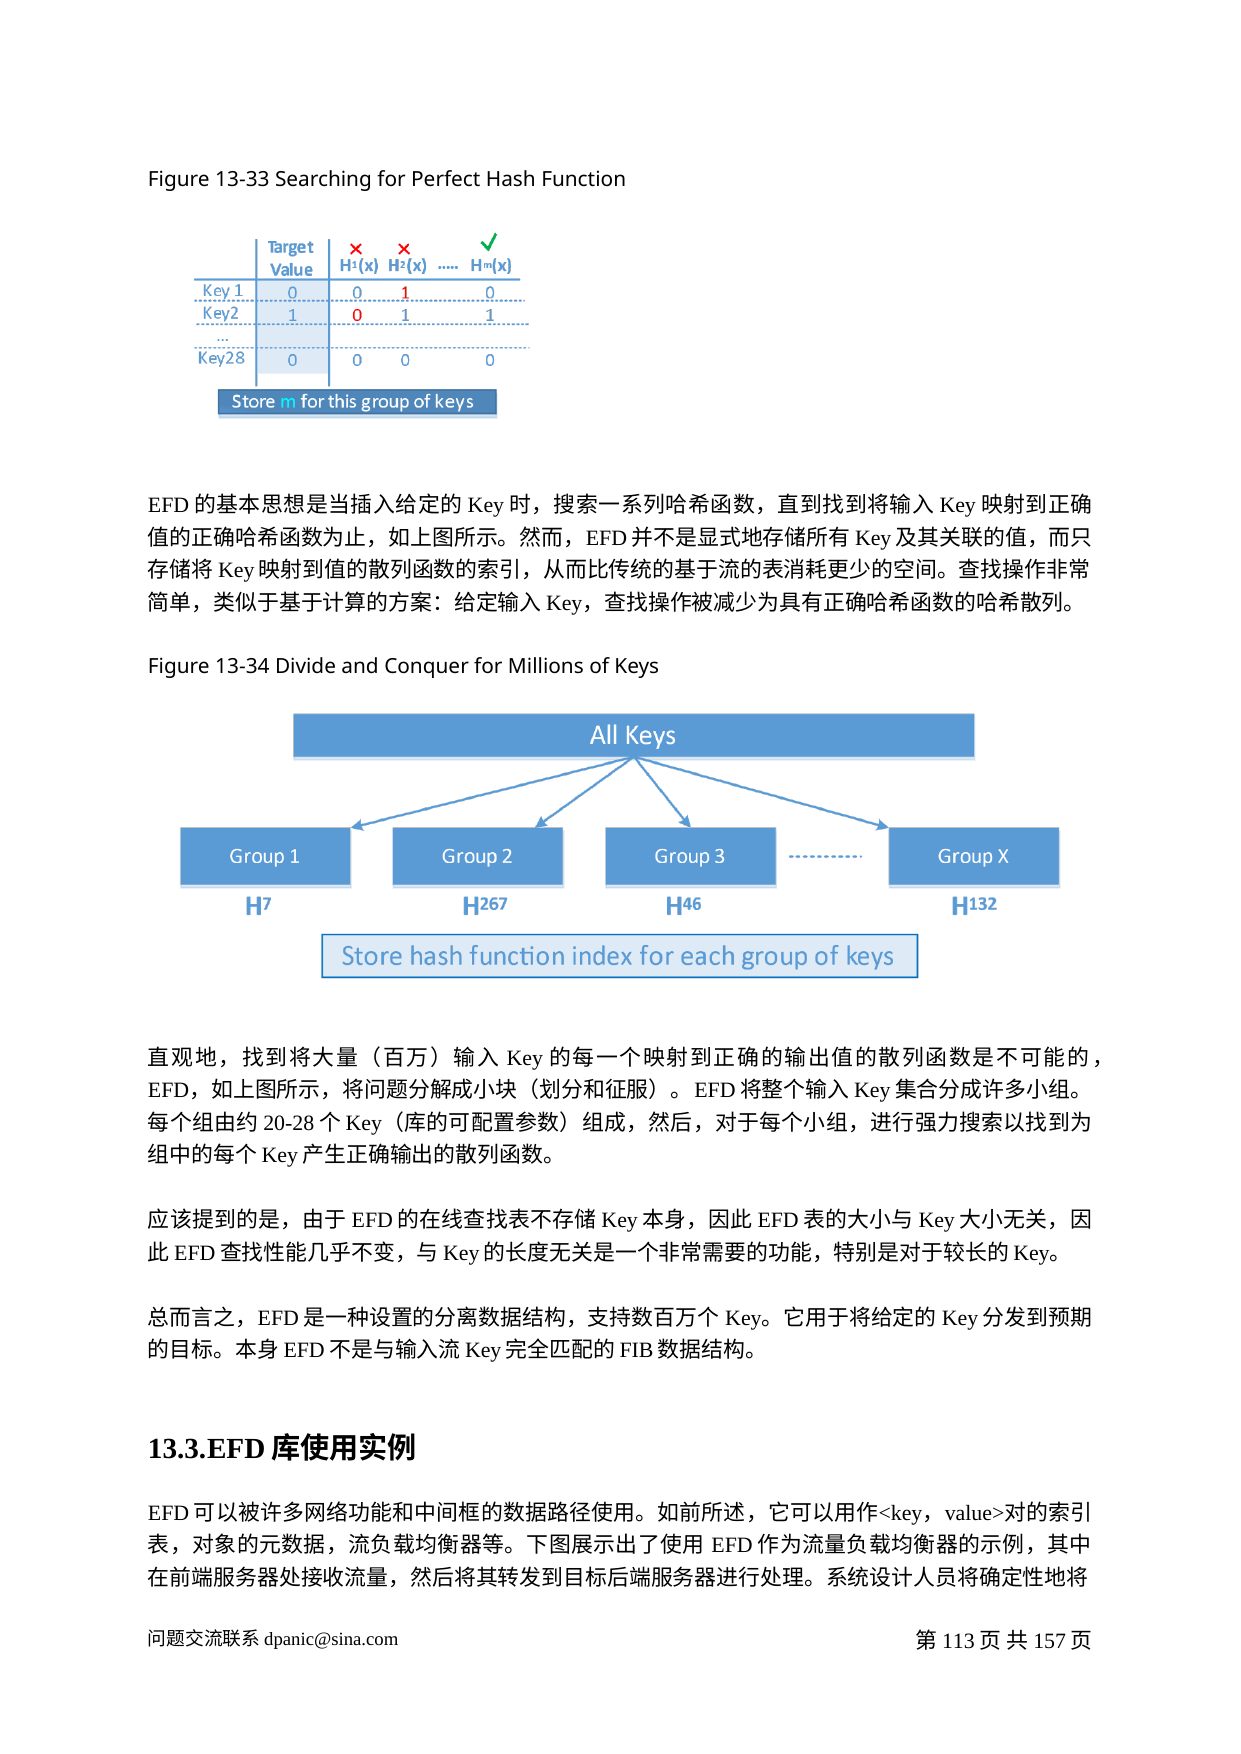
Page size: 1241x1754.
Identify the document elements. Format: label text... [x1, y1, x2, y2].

text 直观地，找到将大量（百万）输入Key的每一个映射到正确的输出值的散列函数是不可能的，EFD，如上图所示，将问题分解成小块（划分和征服）。EFD将整个输入Key集合分成许多小组。每个组由约20-28个Key（库的可配置参数）组成，然后，对于每个小组，进行强力搜索以找到为组中的每个Key产生正确输出的散列函数。 [148, 1039, 1092, 1169]
text 总而言之，EFD是一种设置的分离数据结构，支持数百万个Key。它用于将给定的Key分发到预期的目标。本身EFD不是与输入流Key完全匹配的FIB数据结构。 [148, 1299, 1092, 1364]
text 应该提到的是，由于EFD的在线查找表不存储Key本身，因此EFD表的大小与Key大小无关，因此EFD查找性能几乎不变，与Key的长度无关是一个非常需要的功能，特别是对于较长的Key。 [148, 1202, 1092, 1267]
text EFD的基本思想是当插入给定的Key时，搜索一系列哈希函数，直到找到将输入Key映射到正确值的正确哈希函数为止，如上图所示。然而，EFD并不是显式地存储所有Key及其关联的值，而只存储将Key映射到值的散列函数的索引，从而比传统的基于流的表消耗更少的空间。查找操作非常简单，类似于基于计算的方案：给定输入Key，查找操作被减少为具有正确哈希函数的哈希散列。 [148, 487, 1092, 617]
picture [147, 682, 1093, 1007]
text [148, 1494, 1092, 1592]
subtitle EFD库使用实例 [148, 1413, 1092, 1478]
picture [147, 194, 567, 462]
